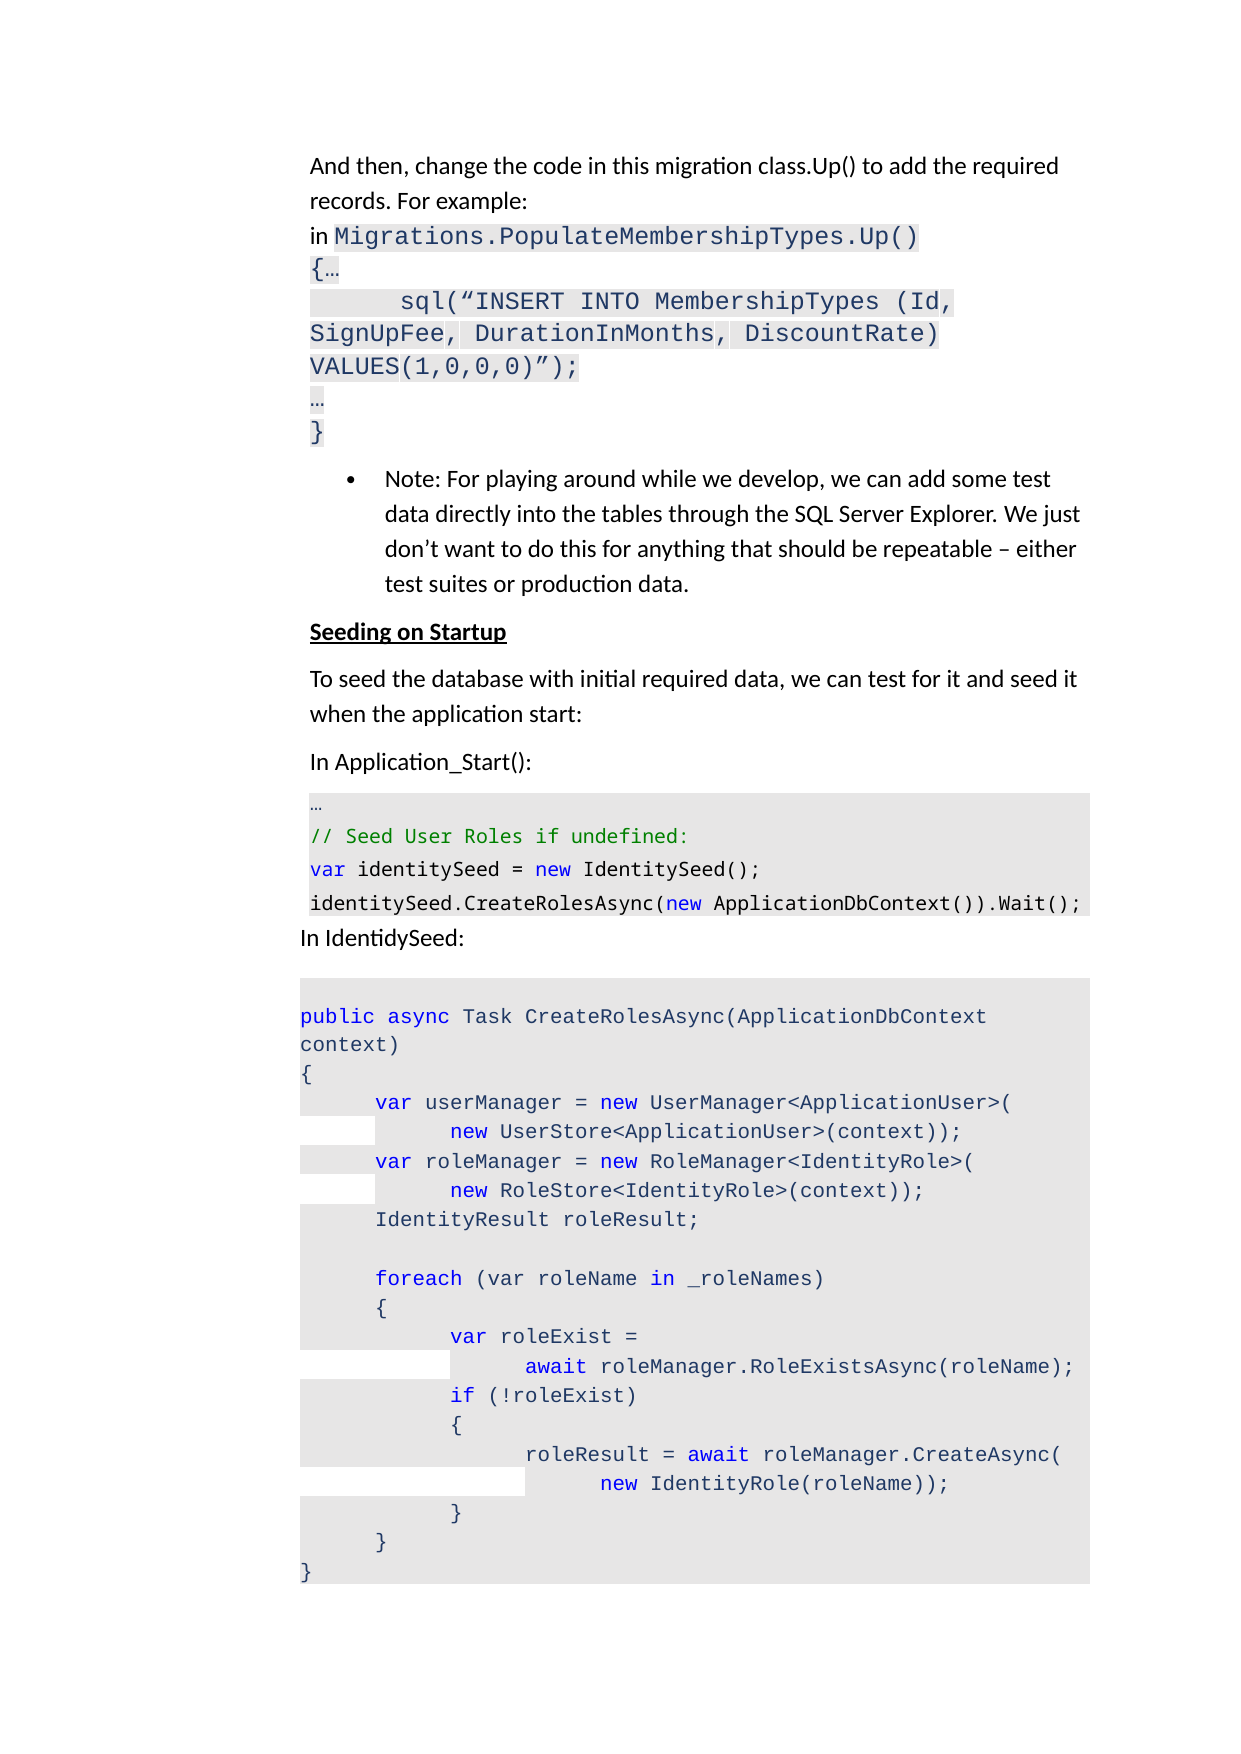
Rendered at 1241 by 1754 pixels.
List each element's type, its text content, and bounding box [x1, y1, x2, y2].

text In IdentidySeed: [300, 922, 1090, 952]
text var roleExist = [300, 1326, 1090, 1350]
text var roleManager = new RoleManager<IdentityRole>( [300, 1151, 1090, 1174]
text if (!roleExist) [300, 1385, 1090, 1409]
text } [300, 1531, 1090, 1555]
text To seed the database with initial required data, we can test for it and seed it when the application start: [309, 663, 1090, 729]
text new IdentityRole(roleName)); [525, 1473, 1090, 1496]
text // Seed User Roles if undefined: [309, 823, 1090, 850]
text foreach (var roleName in _roleNames) [300, 1268, 1090, 1292]
text { [300, 1297, 1090, 1321]
text var userManager = new UserManager<ApplicationUser>( [300, 1092, 1090, 1116]
text { [300, 1414, 1090, 1438]
text In Application_Start(): [309, 746, 1090, 776]
list Note: For playing around while we develop, we can add some test data directly into the tables through the SQL Server Explorer. We just don’t want to do this for anything that should be repeatable – either test suites or production data. [347, 463, 1090, 599]
text } [300, 1561, 1090, 1584]
text … [309, 793, 1090, 817]
text identitySeed.CreateRolesAsync(new ApplicationDbContext()).Wait(); [309, 889, 1090, 916]
text Seeding on Startup [309, 616, 1090, 646]
text new RoleStore<IdentityRole>(context)); [375, 1180, 1090, 1204]
text } [300, 1502, 1090, 1526]
text roleResult = await roleManager.CreateAsync( [300, 1443, 1090, 1467]
text new UserStore<ApplicationUser>(context)); [375, 1122, 1090, 1145]
text { [300, 1063, 1090, 1087]
text And then, change the code in this migration class.Up() to add the required records. For example: in Migrations.PopulateMembershipTypes.Up() {… sql(“INSERT INTO MembershipTypes (Id, SignUpFee, DurationInMonths, DiscountRate) VALUES(1,0,0,0)”); … } [309, 150, 1090, 447]
text IdentityResult roleResult; [300, 1209, 1090, 1233]
text var identitySeed = new IdentitySeed(); [309, 856, 1090, 883]
text public async Task CreateRolesAsync(ApplicationDbContext context) [300, 978, 1090, 1057]
text await roleManager.RoleExistsAsync(roleName); [450, 1356, 1090, 1379]
